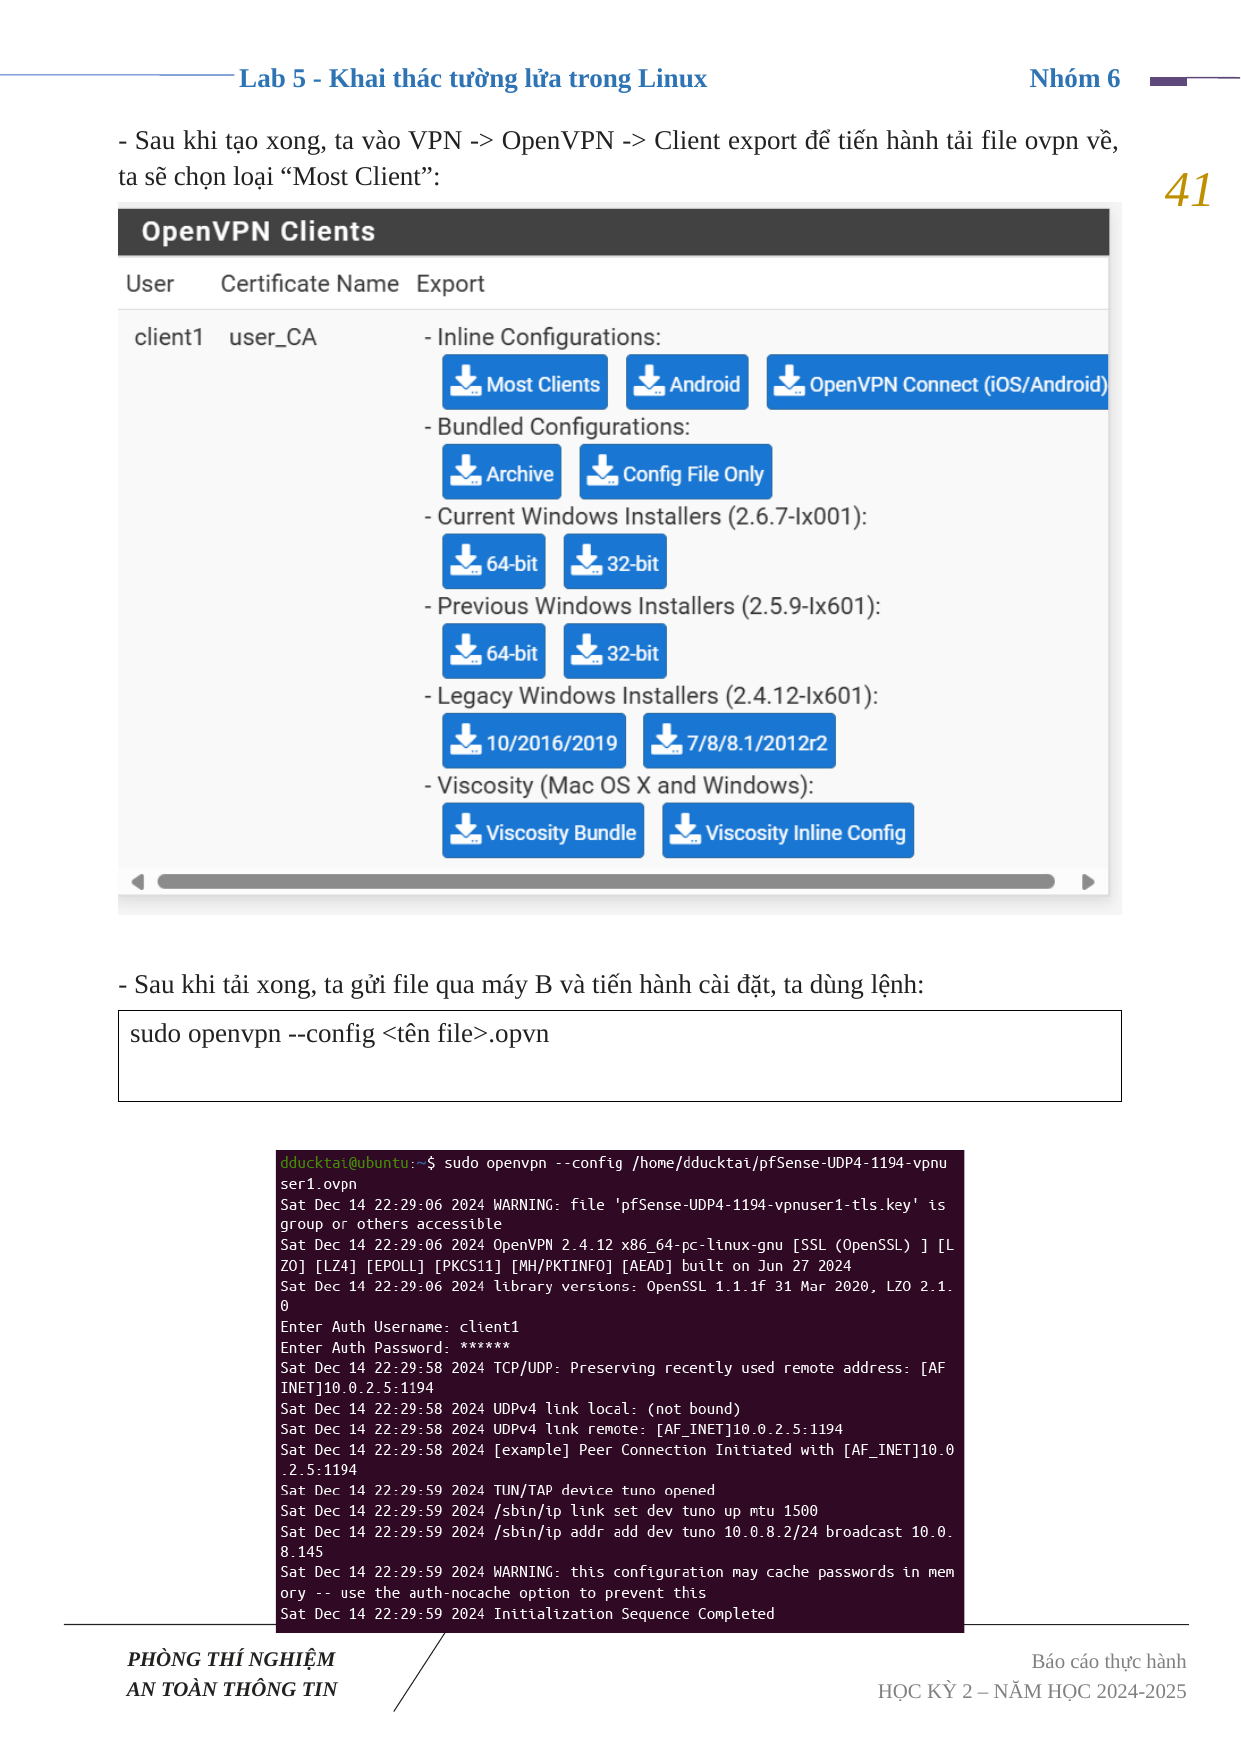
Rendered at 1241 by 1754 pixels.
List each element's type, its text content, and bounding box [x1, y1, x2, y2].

table_header sudo openvpn --config <tên file>.opvn [119, 1011, 1121, 1101]
picture [275, 1150, 965, 1633]
text - Sau khi tạo xong, ta vào VPN -> OpenVPN -> Client export để tiến hành tải file ovpn về, ta sẽ chọn loại “Most Client”: [118, 124, 1122, 191]
picture [118, 202, 1123, 915]
text - Sau khi tải xong, ta gửi file qua máy B và tiến hành cài đặt, ta dùng lệnh: [118, 968, 1122, 999]
